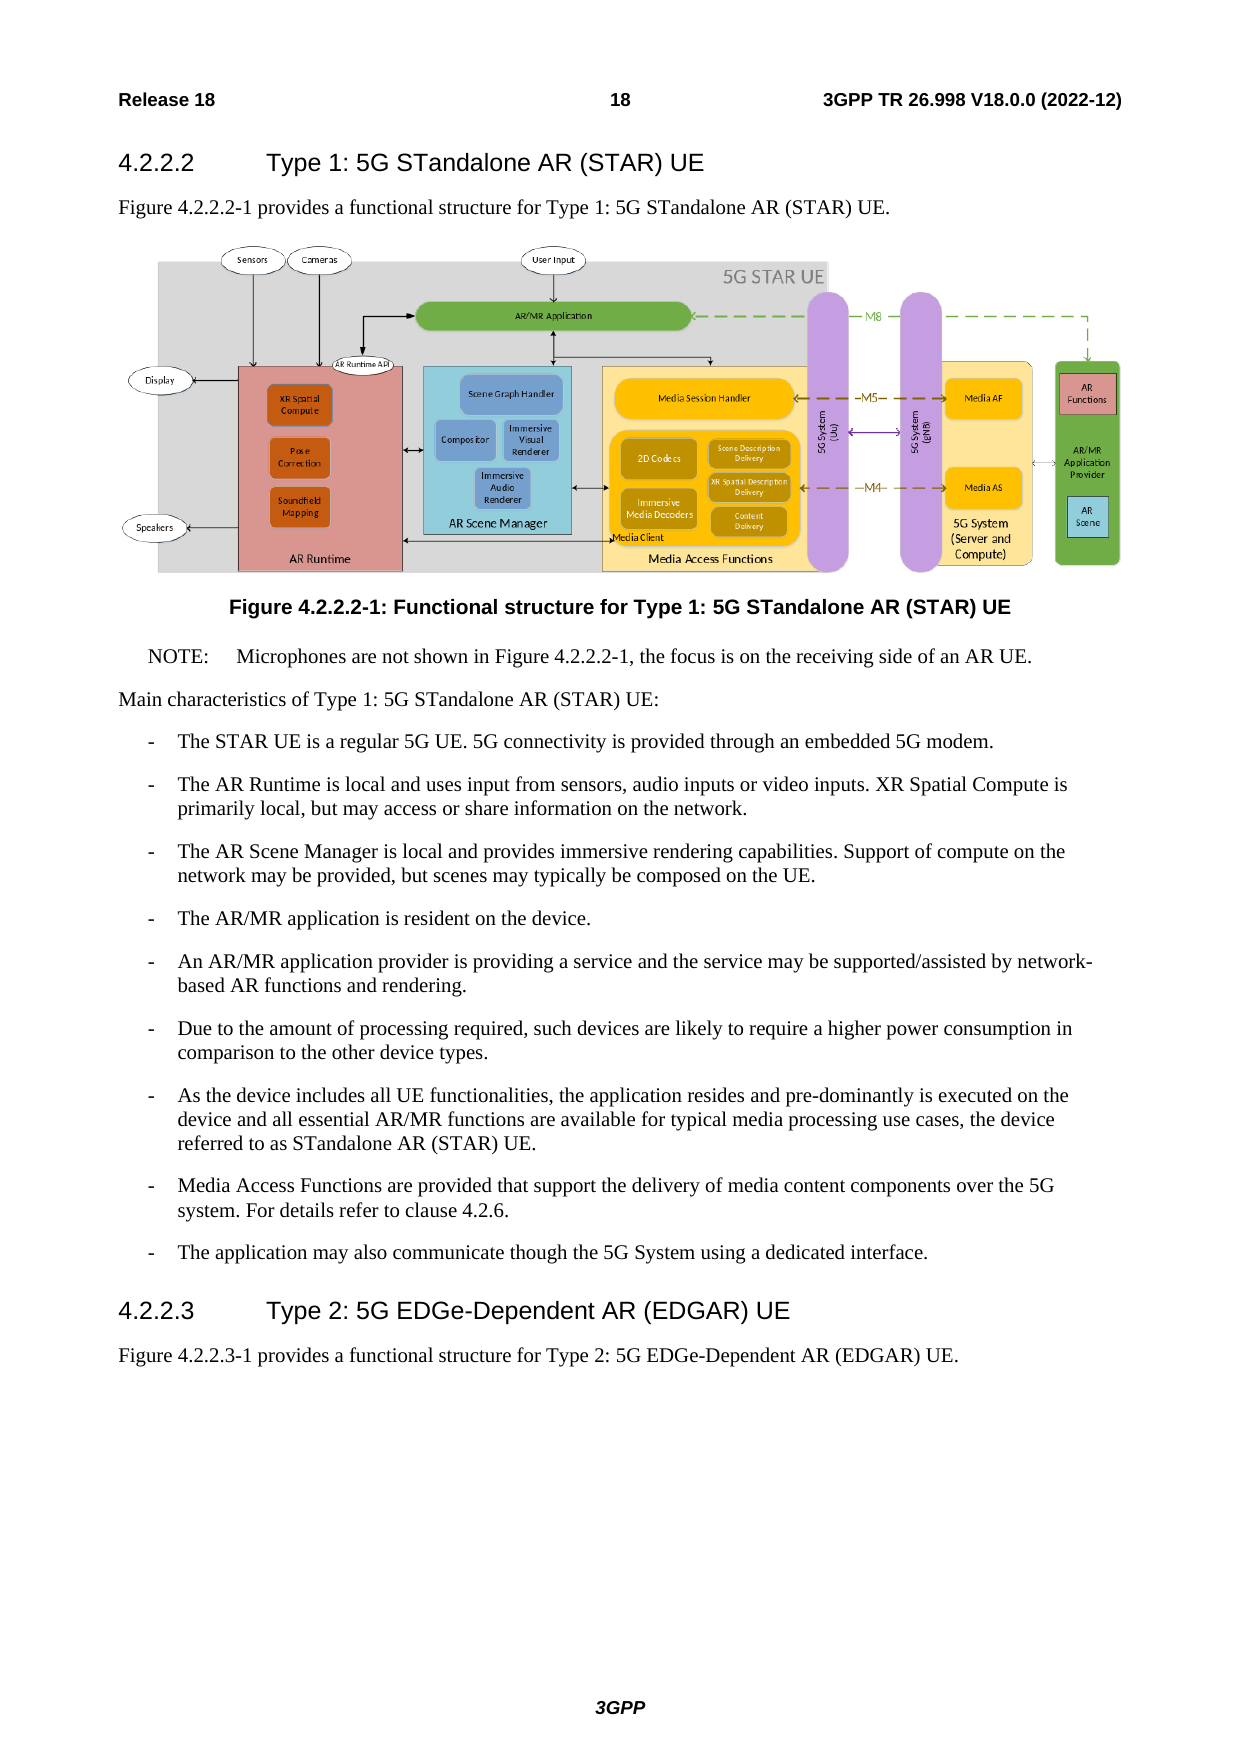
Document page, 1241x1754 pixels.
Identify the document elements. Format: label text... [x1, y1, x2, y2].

text - The AR/MR application is resident on the device. [148, 906, 1122, 930]
text - As the device includes all UE functionalities, the application resides and pre-dominantly is executed on the device and all essential AR/MR functions are available for typical media processing use cases, the device referred to as STandalone AR (STAR) UE. [148, 1082, 1122, 1155]
text - The AR Runtime is local and uses input from sensors, audio inputs or video inputs. XR Spatial Compute is primarily local, but may access or share information on the network. [148, 772, 1122, 820]
text - The AR Scene Manager is local and provides immersive rendering capabilities. Support of compute on the network may be provided, but scenes may typically be composed on the UE. [148, 839, 1122, 887]
text Figure 4.2.2.3-1 provides a functional structure for Type 2: 5G EDGe-Dependent AR (EDGAR) UE. [118, 1343, 1122, 1367]
text - Media Access Functions are provided that support the delivery of media content components over the 5G system. For details refer to clause 4.2.6. [148, 1173, 1122, 1222]
text - An AR/MR application provider is providing a service and the service may be supported/assisted by network-based AR functions and rendering. [148, 949, 1122, 997]
text NOTE: Microphones are not shown in Figure 4.2.2.2-1, the focus is on the receiving side of an AR UE. [148, 644, 1122, 668]
text Figure 4.2.2.2-1: Functional structure for Type 1: 5G STandalone AR (STAR) UE [118, 595, 1122, 619]
text - Due to the amount of processing required, such devices are likely to require a higher power consumption in comparison to the other device types. [148, 1016, 1122, 1064]
subtitle 4.2.2.3 Type 2: 5G EDGe-Dependent AR (EDGAR) UE [118, 1296, 1122, 1324]
text Figure 4.2.2.2-1 provides a functional structure for Type 1: 5G STandalone AR (STAR) UE. [118, 195, 1122, 219]
text - The application may also communicate though the 5G System using a dedicated interface. [148, 1240, 1122, 1264]
text - The STAR UE is a regular 5G UE. 5G connectivity is provided through an embedded 5G modem. [148, 729, 1122, 753]
subtitle 4.2.2.2 Type 1: 5G STandalone AR (STAR) UE [118, 147, 1122, 176]
text Main characteristics of Type 1: 5G STandalone AR (STAR) UE: [118, 687, 1122, 711]
